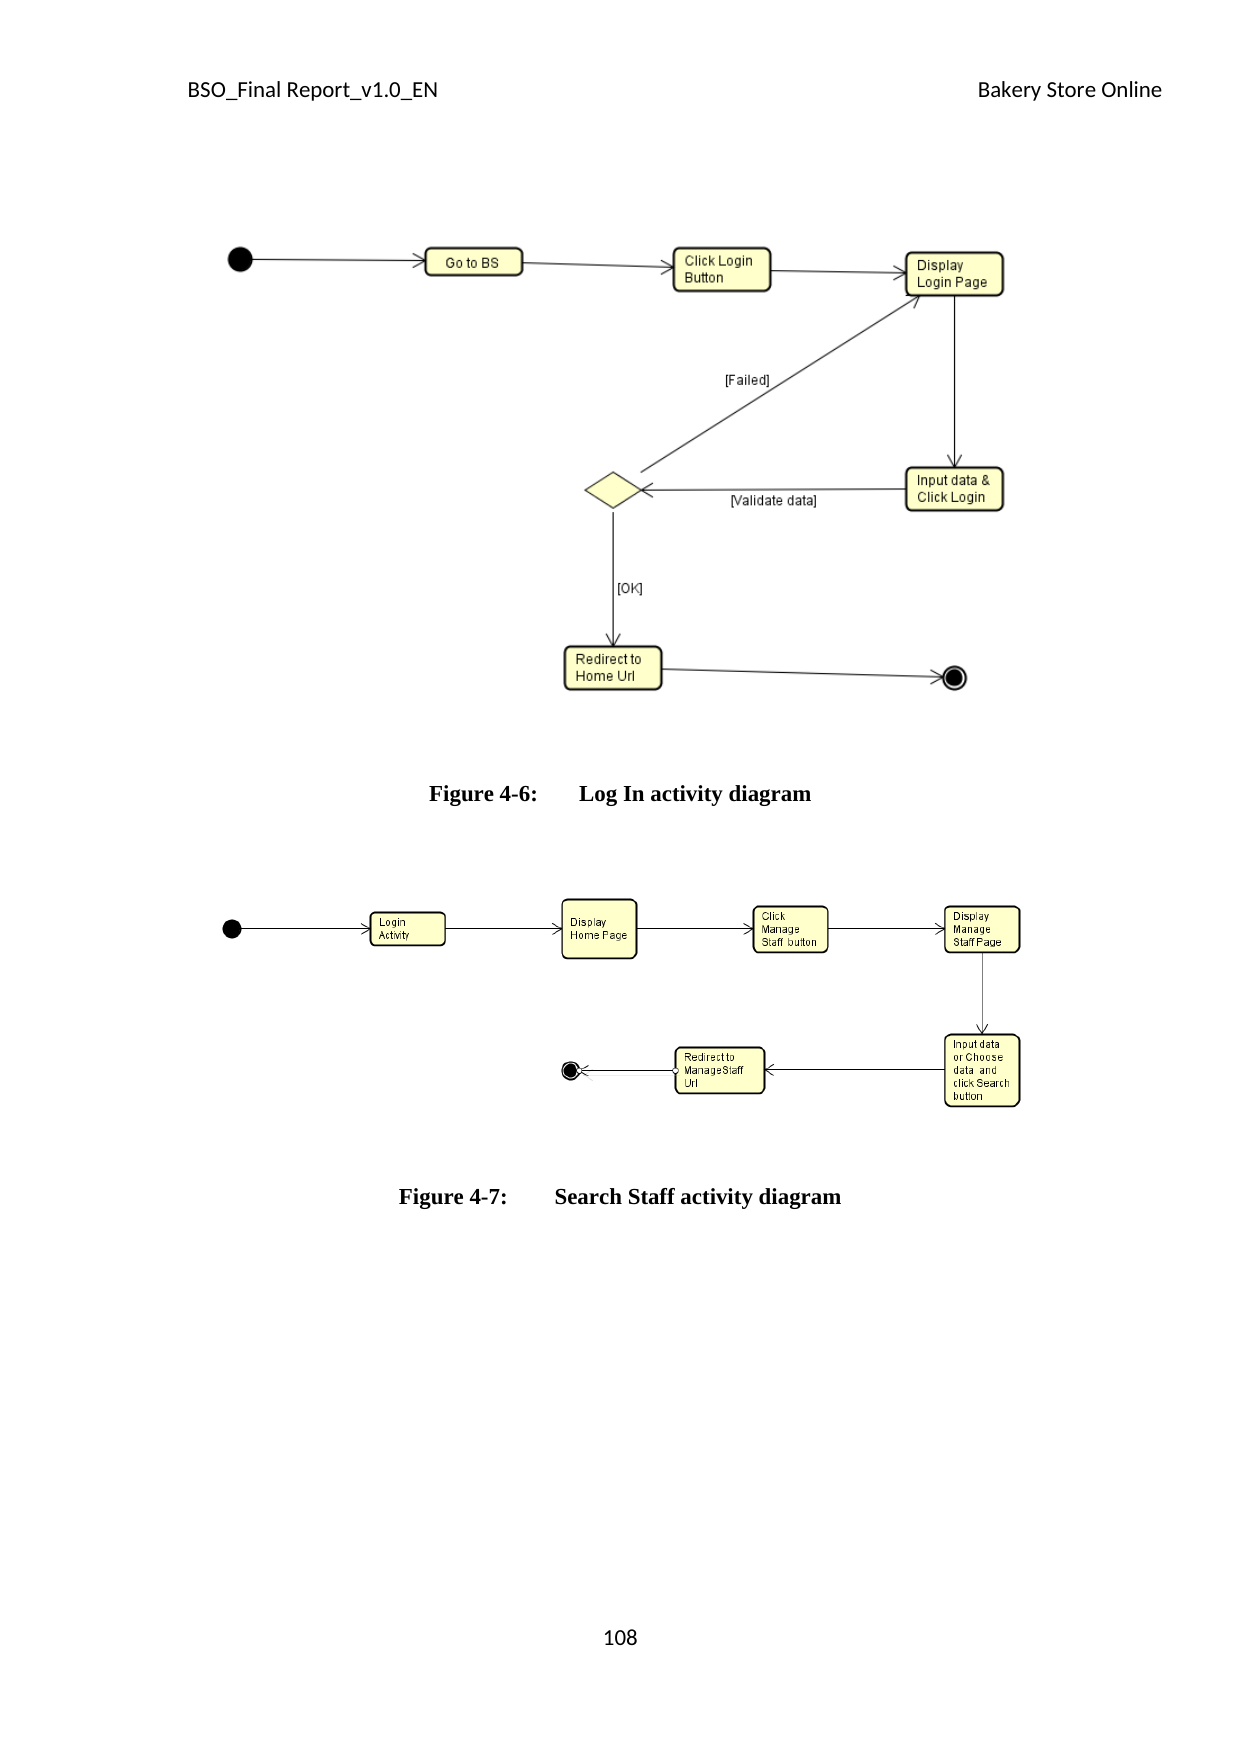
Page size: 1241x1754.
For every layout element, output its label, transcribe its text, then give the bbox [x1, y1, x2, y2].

text Search Staff activity diagram [187, 1183, 1053, 1209]
picture [187, 825, 1053, 1165]
picture [187, 180, 1053, 762]
text Log In activity diagram [187, 780, 1053, 807]
